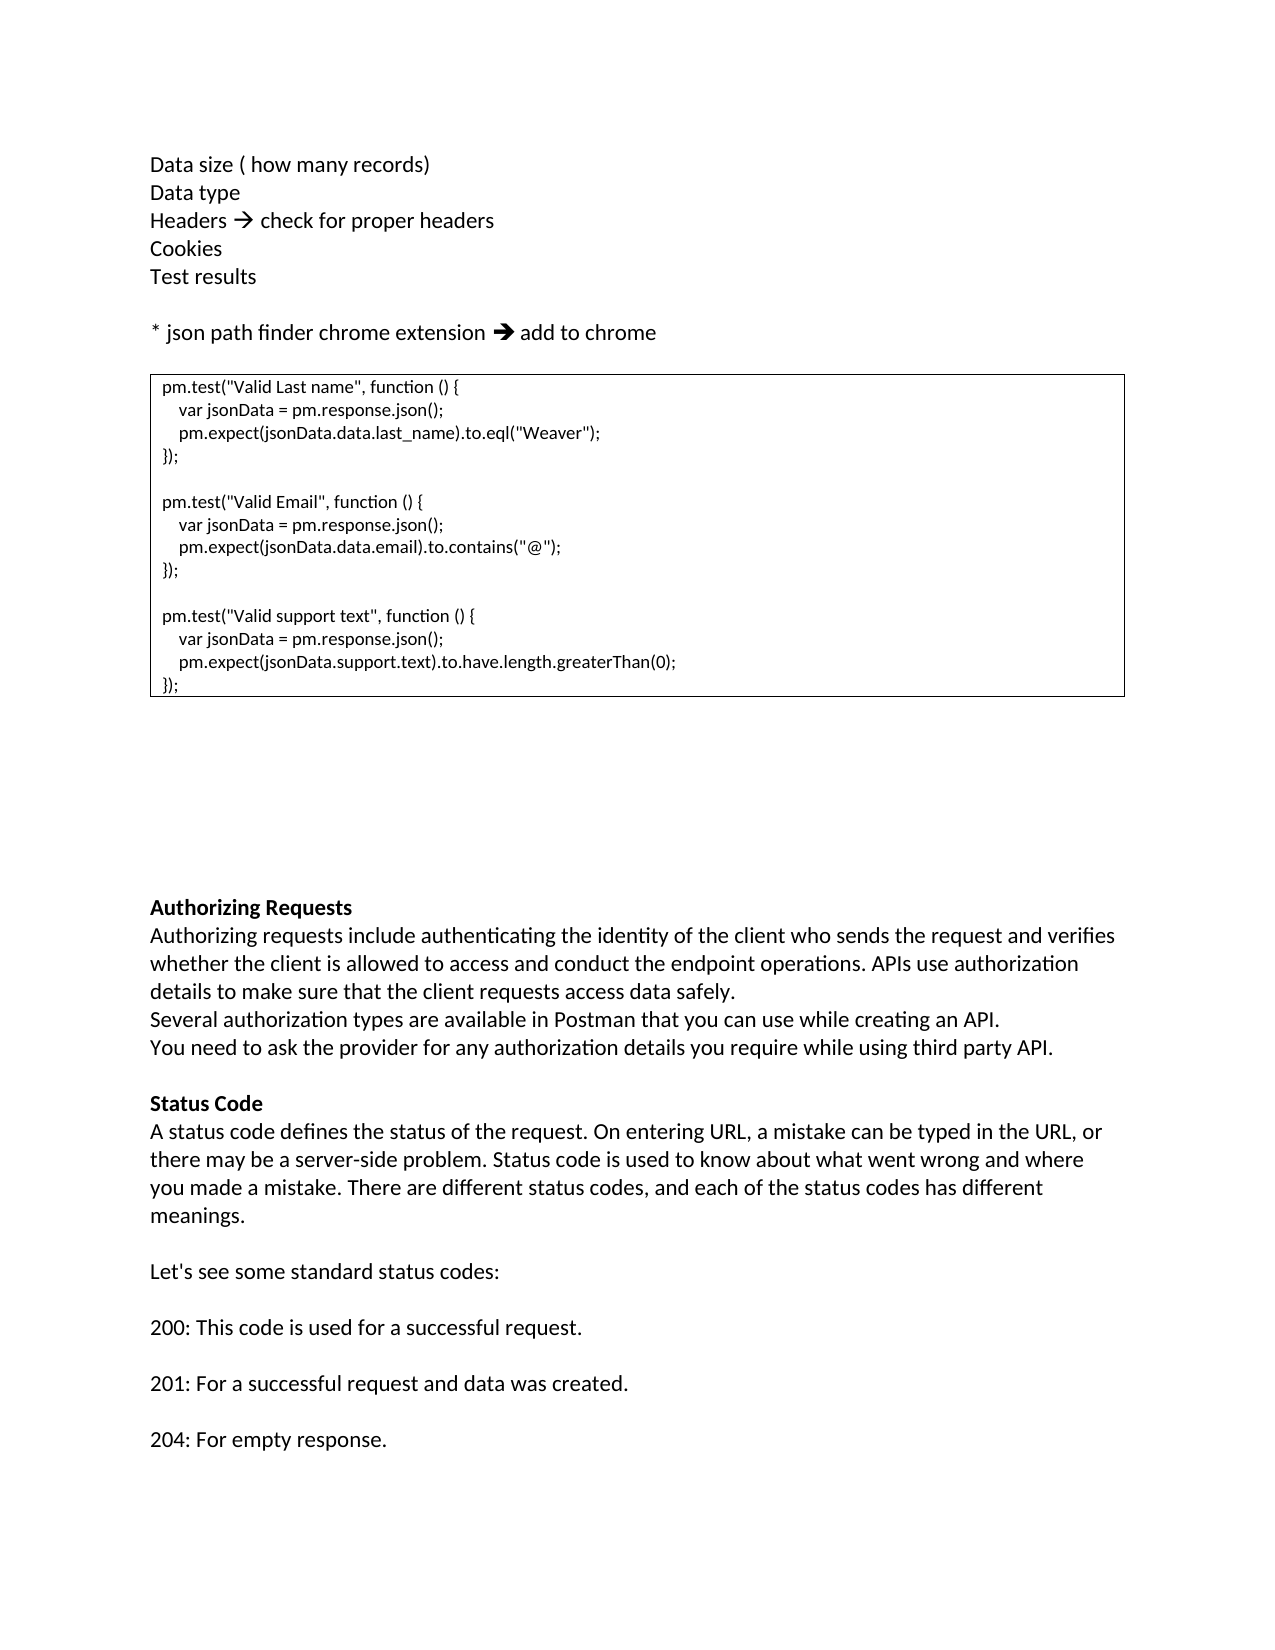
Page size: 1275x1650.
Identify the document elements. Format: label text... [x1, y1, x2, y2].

text Authorizing requests include authenticating the identity of the client who sends the request and verifies whether the client is allowed to access and conduct the endpoint operations. APIs use authorization details to make sure that the client requests access data safely. [150, 921, 1125, 1005]
text Data size ( how many records) [150, 150, 1125, 178]
text Test results [150, 262, 1125, 290]
text Let's see some standard status codes: [150, 1257, 1125, 1286]
text Data type [150, 178, 1125, 206]
text A status code defines the status of the request. On entering URL, a mistake can be typed in the URL, or there may be a server-side problem. Status code is used to know about what went wrong and where you made a mistake. There are different status codes, and each of the status codes has different meanings. [150, 1117, 1125, 1229]
text Authorizing Requests [150, 893, 1125, 921]
text Status Code [150, 1089, 1125, 1117]
text * json path finder chrome extension add to chrome [150, 318, 1125, 346]
text Headers check for proper headers [150, 206, 1125, 234]
text 200: This code is used for a successful request. [150, 1313, 1125, 1342]
text 204: For empty response. [150, 1426, 1125, 1454]
table_header pm.test("Valid Last name", function () { var jsonData = pm.response.json(); pm.expect(jsonData.data.last_name).to.eql("Weaver"); }); pm.test("Valid Email", function () { var jsonData = pm.response.json(); pm.expect(jsonData.data.email).to.contains("@"); }); pm.test("Valid support text", function () { var jsonData = pm.response.json(); pm.expect(jsonData.support.text).to.have.length.greaterThan(0); }); [151, 375, 1124, 696]
text 201: For a successful request and data was created. [150, 1369, 1125, 1398]
text Cookies [150, 234, 1125, 262]
text Several authorization types are available in Postman that you can use while creating an API. [150, 1005, 1125, 1033]
text You need to ask the provider for any authorization details you require while using third party API. [150, 1033, 1125, 1061]
